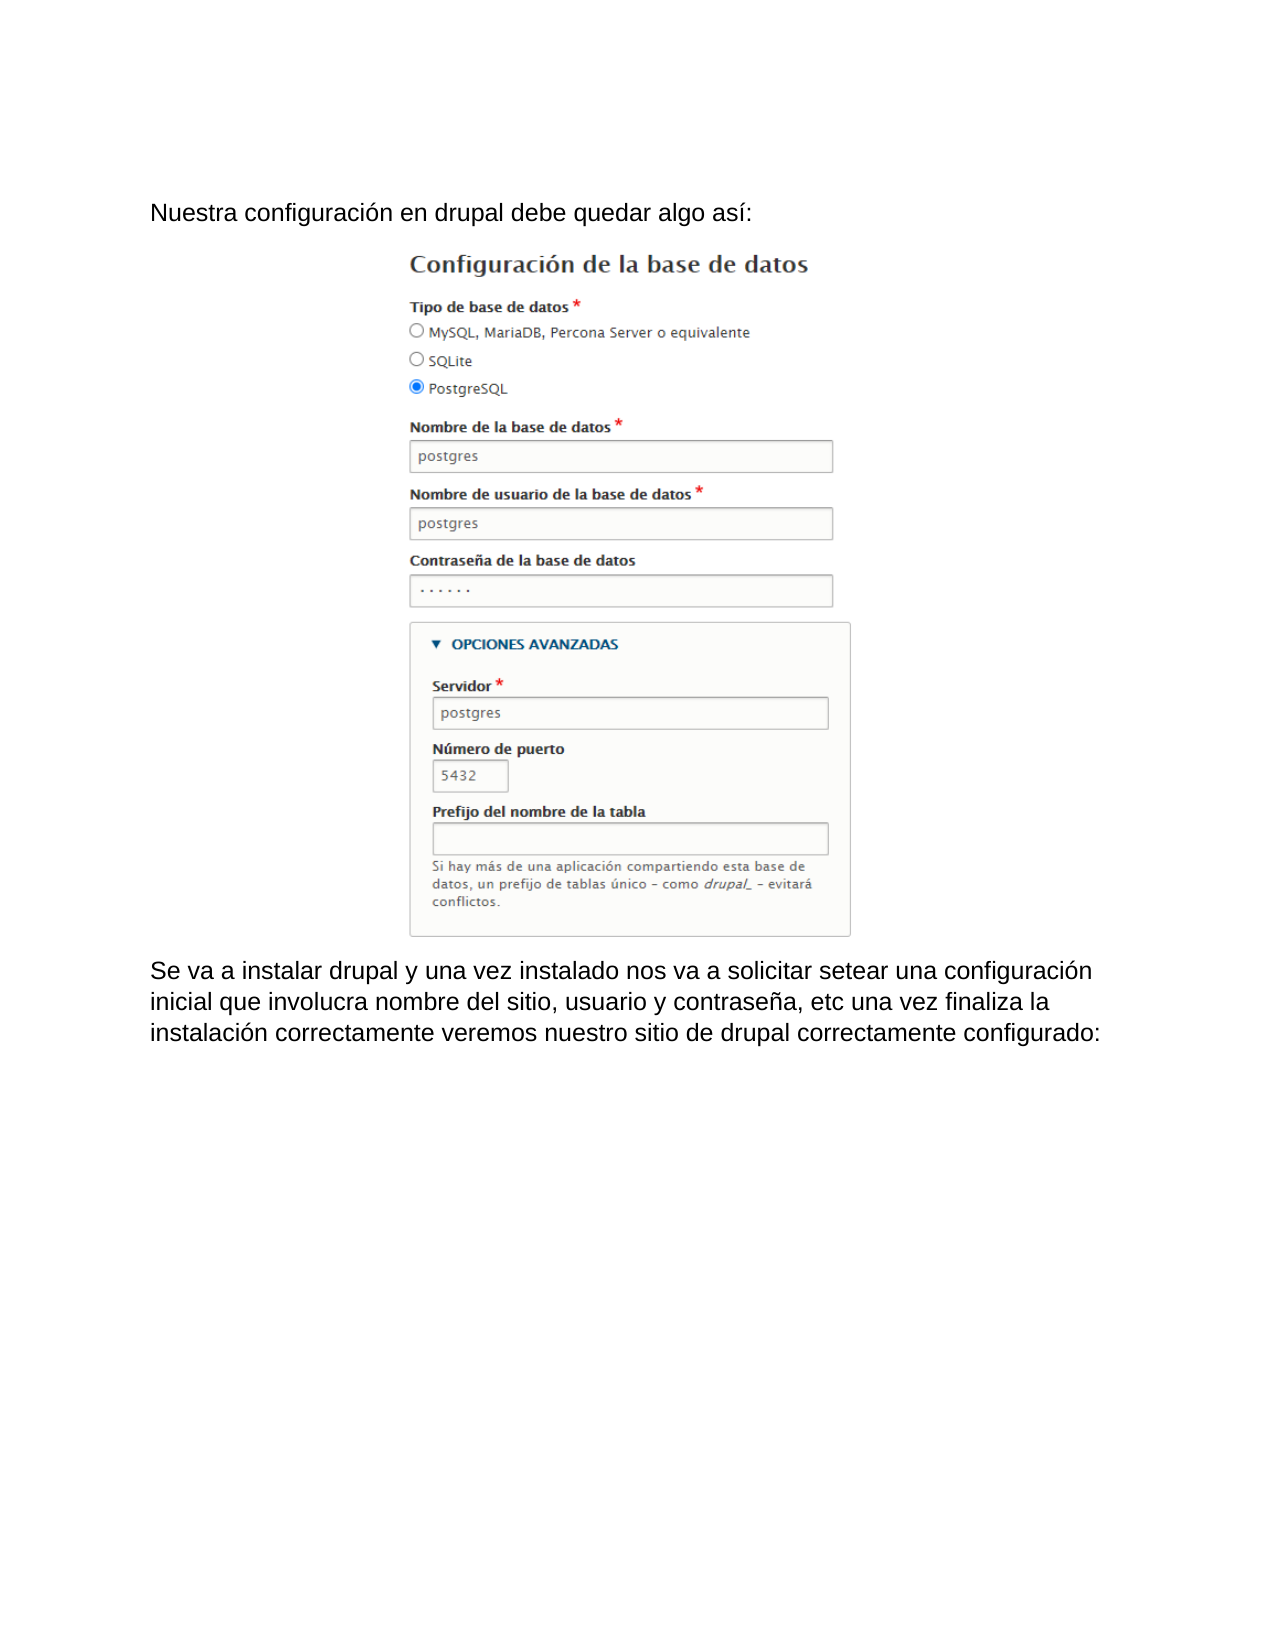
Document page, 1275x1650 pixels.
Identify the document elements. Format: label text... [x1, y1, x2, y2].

picture [404, 245, 872, 937]
text Nuestra configuración en drupal debe quedar algo así: [150, 198, 1125, 226]
text Se va a instalar drupal y una vez instalado nos va a solicitar setear una configuración inicial que involucra nombre del sitio, usuario y contraseña, etc una vez finaliza la instalación correctamente veremos nuestro sitio de drupal correctamente configurado: [150, 956, 1125, 1047]
